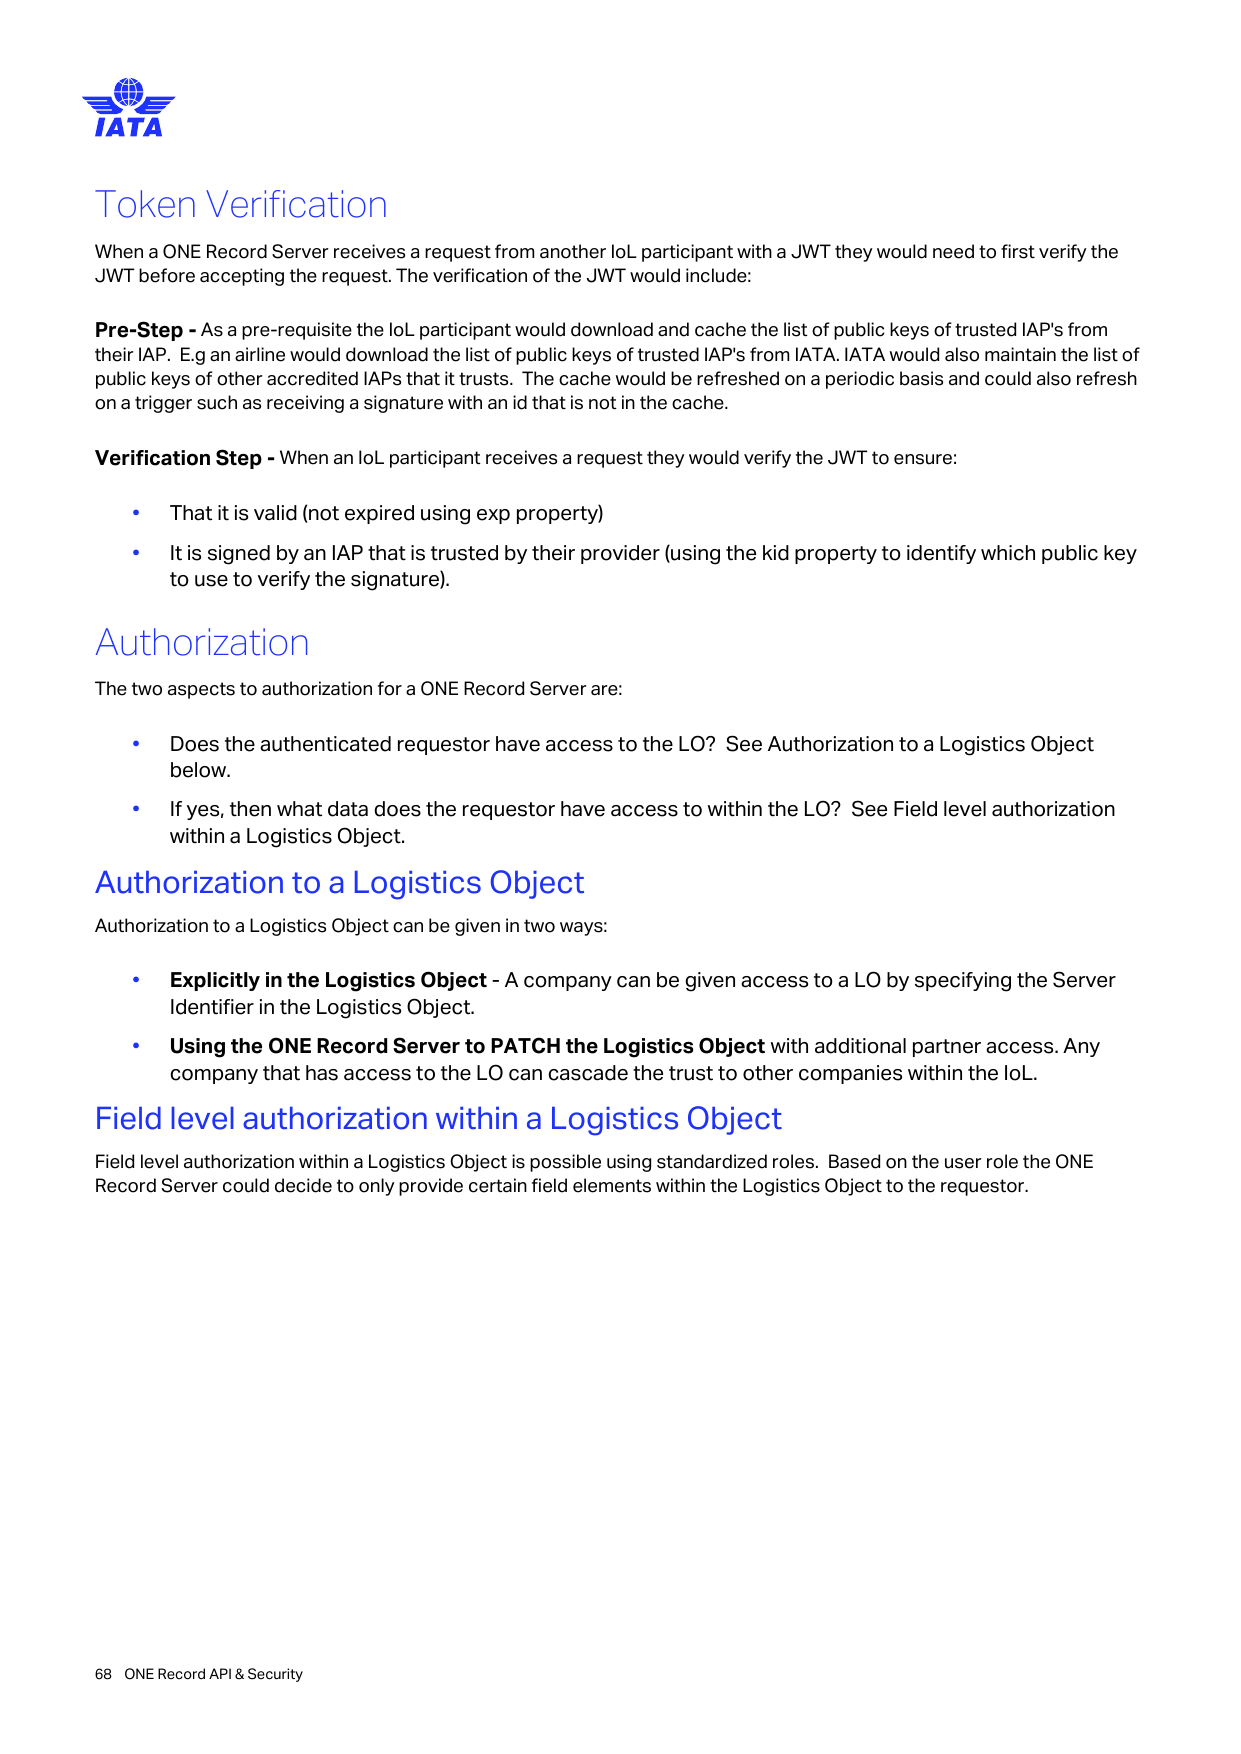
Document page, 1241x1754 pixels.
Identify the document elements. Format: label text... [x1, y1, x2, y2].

text Pre-Step - As a pre-requisite the IoL participant would download and cache the list of public keys of trusted IAP's from their IAP. E.g an airline would download the list of public keys of trusted IAP's from IATA. IATA would also maintain the list of public keys of other accredited IAPs that it trusts. The cache would be refreshed on a periodic basis and could also refresh on a trigger such as receiving a signature with an id that is not in the cache. [94, 317, 1146, 415]
text When a ONE Record Server receives a request from another IoL participant with a JWT they would need to first verify the JWT before accepting the request. The verification of the JWT would include: [94, 239, 1146, 287]
subtitle Token Verification [94, 180, 1146, 227]
text It is signed by an IAP that is trusted by their provider (using the kid property to identify which public key to use to verify the signature). [132, 539, 1146, 593]
text Explicitly in the Logistics Object - A company can be given access to a LO by specifying the Server Identifier in the Logistics Object. [132, 967, 1146, 1020]
text Authorization to a Logistics Object can be given in two ways: [94, 913, 1146, 937]
text Using the ONE Record Server to PATCH the Logistics Object with additional partner access. Any company that has access to the LO can cascade the trust to other companies within the IoL. [132, 1032, 1146, 1086]
text The two aspects to authorization for a ONE Record Server are: [94, 677, 1146, 701]
subtitle Authorization [94, 618, 1146, 664]
text If yes, then what data does the requestor have access to within the LO? See Field level authorization within a Logistics Object. [132, 796, 1146, 849]
text Does the authenticated requestor have access to the LO? See Authorization to a Logistics Object below. [132, 730, 1146, 783]
subtitle Authorization to a Logistics Object [94, 862, 1146, 901]
subtitle Field level authorization within a Logistics Object [94, 1098, 1146, 1137]
text Field level authorization within a Logistics Object is possible using standardized roles. Based on the user role the ONE Record Server could decide to only provide certain field elements within the Logistics Object to the requestor. [94, 1150, 1146, 1198]
text That it is valid (not expired using exp property) [132, 500, 1146, 527]
text Verification Step - When an IoL participant receives a request they would verify the JWT to ensure: [94, 444, 1146, 471]
